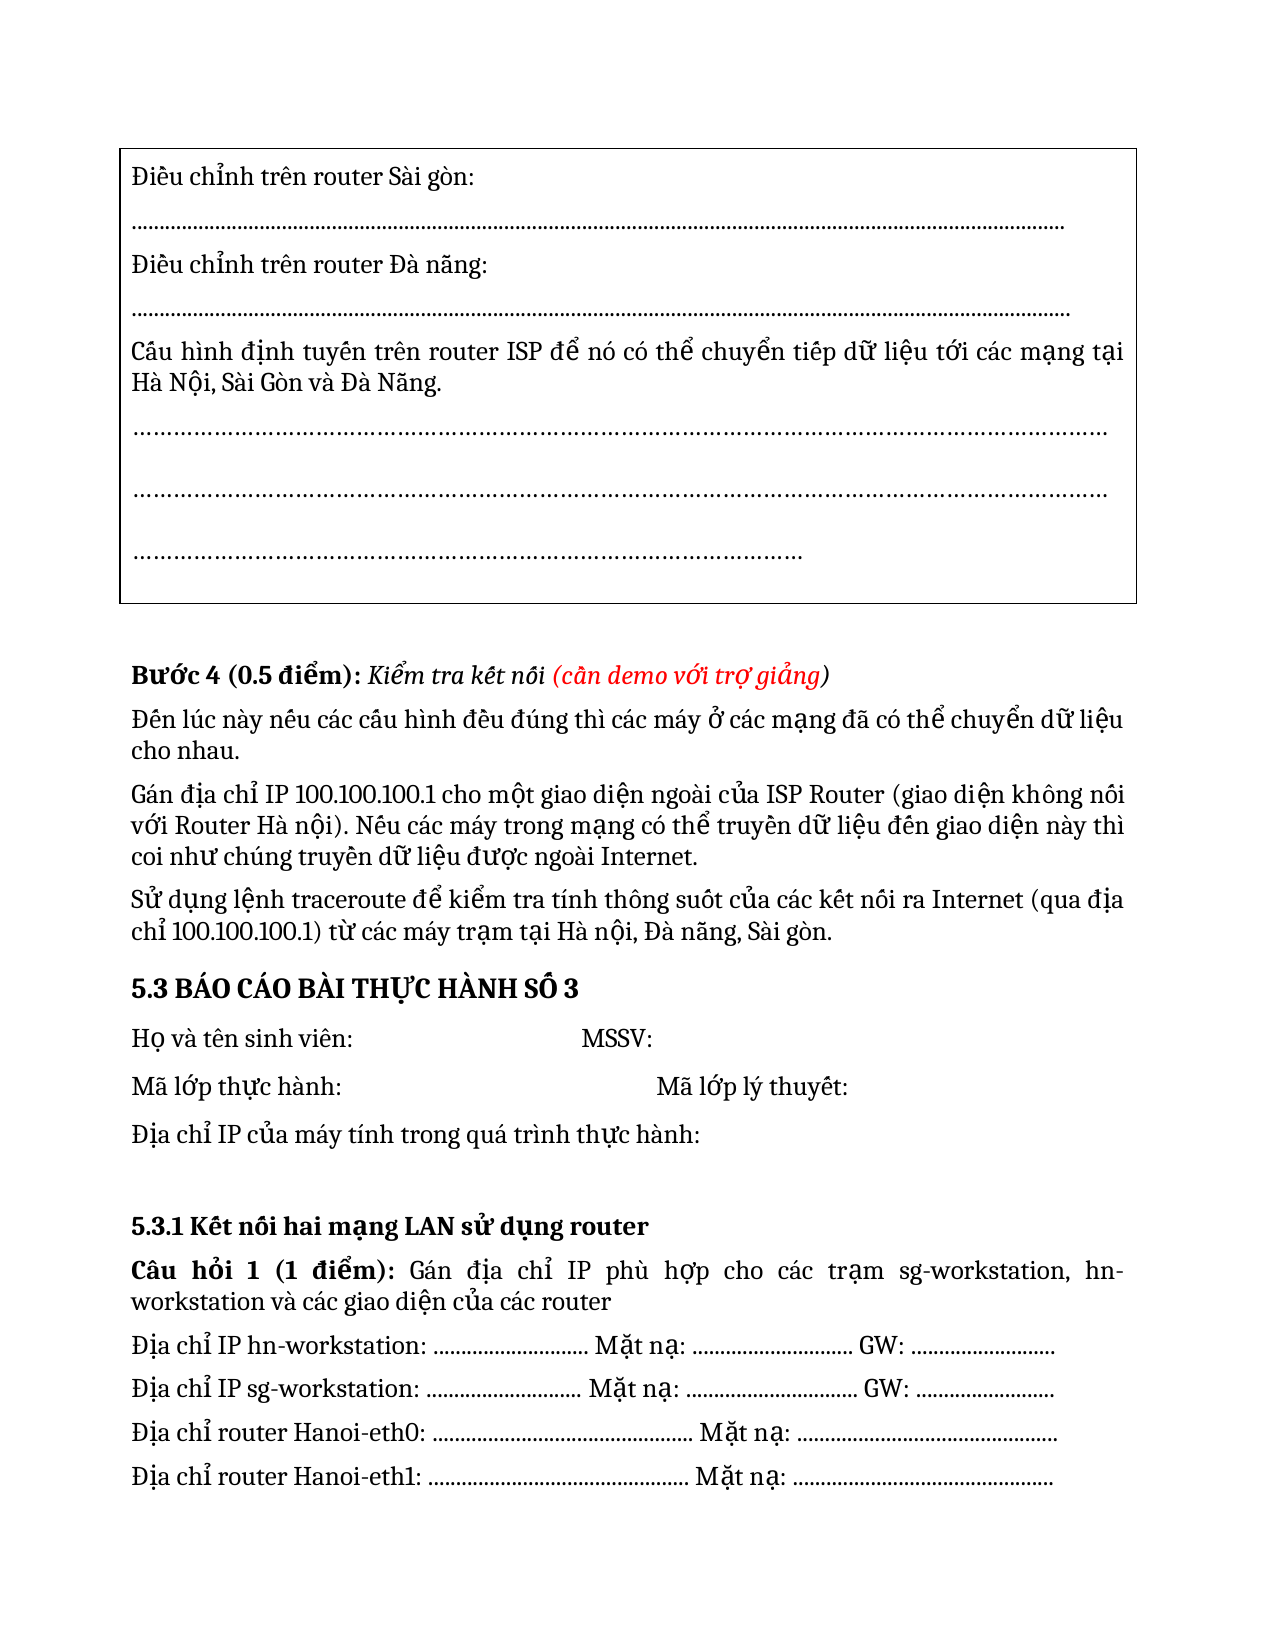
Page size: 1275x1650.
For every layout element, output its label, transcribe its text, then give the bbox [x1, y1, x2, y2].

text Bước 4 (0.5 điểm): Kiểm tra kết nối (cần demo với trợ giảng) [131, 660, 1125, 691]
text Địa chỉ IP sg-workstation: ............................ Mặt nạ: ............................... GW: ......................... [131, 1373, 1125, 1404]
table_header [121, 149, 1136, 603]
text Họ và tên sinh viên: MSSV: [131, 1023, 1125, 1054]
text Sử dụng lệnh traceroute để kiểm tra tính thông suốt của các kết nối ra Internet (qua địa chỉ 100.100.100.1) từ các máy trạm tại Hà nội, Đà nẵng, Sài gòn. [131, 884, 1125, 947]
text Đến lúc này nếu các cấu hình đều đúng thì các máy ở các mạng đã có thể chuyển dữ liệu cho nhau. [131, 704, 1125, 766]
text Câu hỏi 1 (1 điểm): Gán địa chỉ IP phù hợp cho các trạm sg-workstation, hn-workstation và các giao diện của các router [131, 1255, 1125, 1317]
text Địa chỉ router Hanoi-eth0: ............................................... Mặt nạ: ............................................... [131, 1417, 1125, 1448]
text Địa chỉ router Hanoi-eth1: ............................................... Mặt nạ: ............................................... [131, 1461, 1125, 1492]
text 5.3.1 Kết nối hai mạng LAN sử dụng router [131, 1211, 1125, 1242]
text Địa chỉ IP hn-workstation: ............................ Mặt nạ: ............................. GW: .......................... [131, 1330, 1125, 1361]
text Địa chỉ IP của máy tính trong quá trình thực hành: [131, 1119, 1125, 1151]
text Mã lớp thực hành: Mã lớp lý thuyết: [131, 1071, 1125, 1102]
subtitle 5.3 BÁO CÁO BÀI THỰC HÀNH SỐ 3 [131, 972, 1125, 1005]
text Gán địa chỉ IP 100.100.100.1 cho một giao diện ngoài của ISP Router (giao diện không nối với Router Hà nội). Nếu các máy trong mạng có thể truyền dữ liệu đến giao diện này thì coi như chúng truyền dữ liệu được ngoài Internet. [131, 779, 1125, 872]
